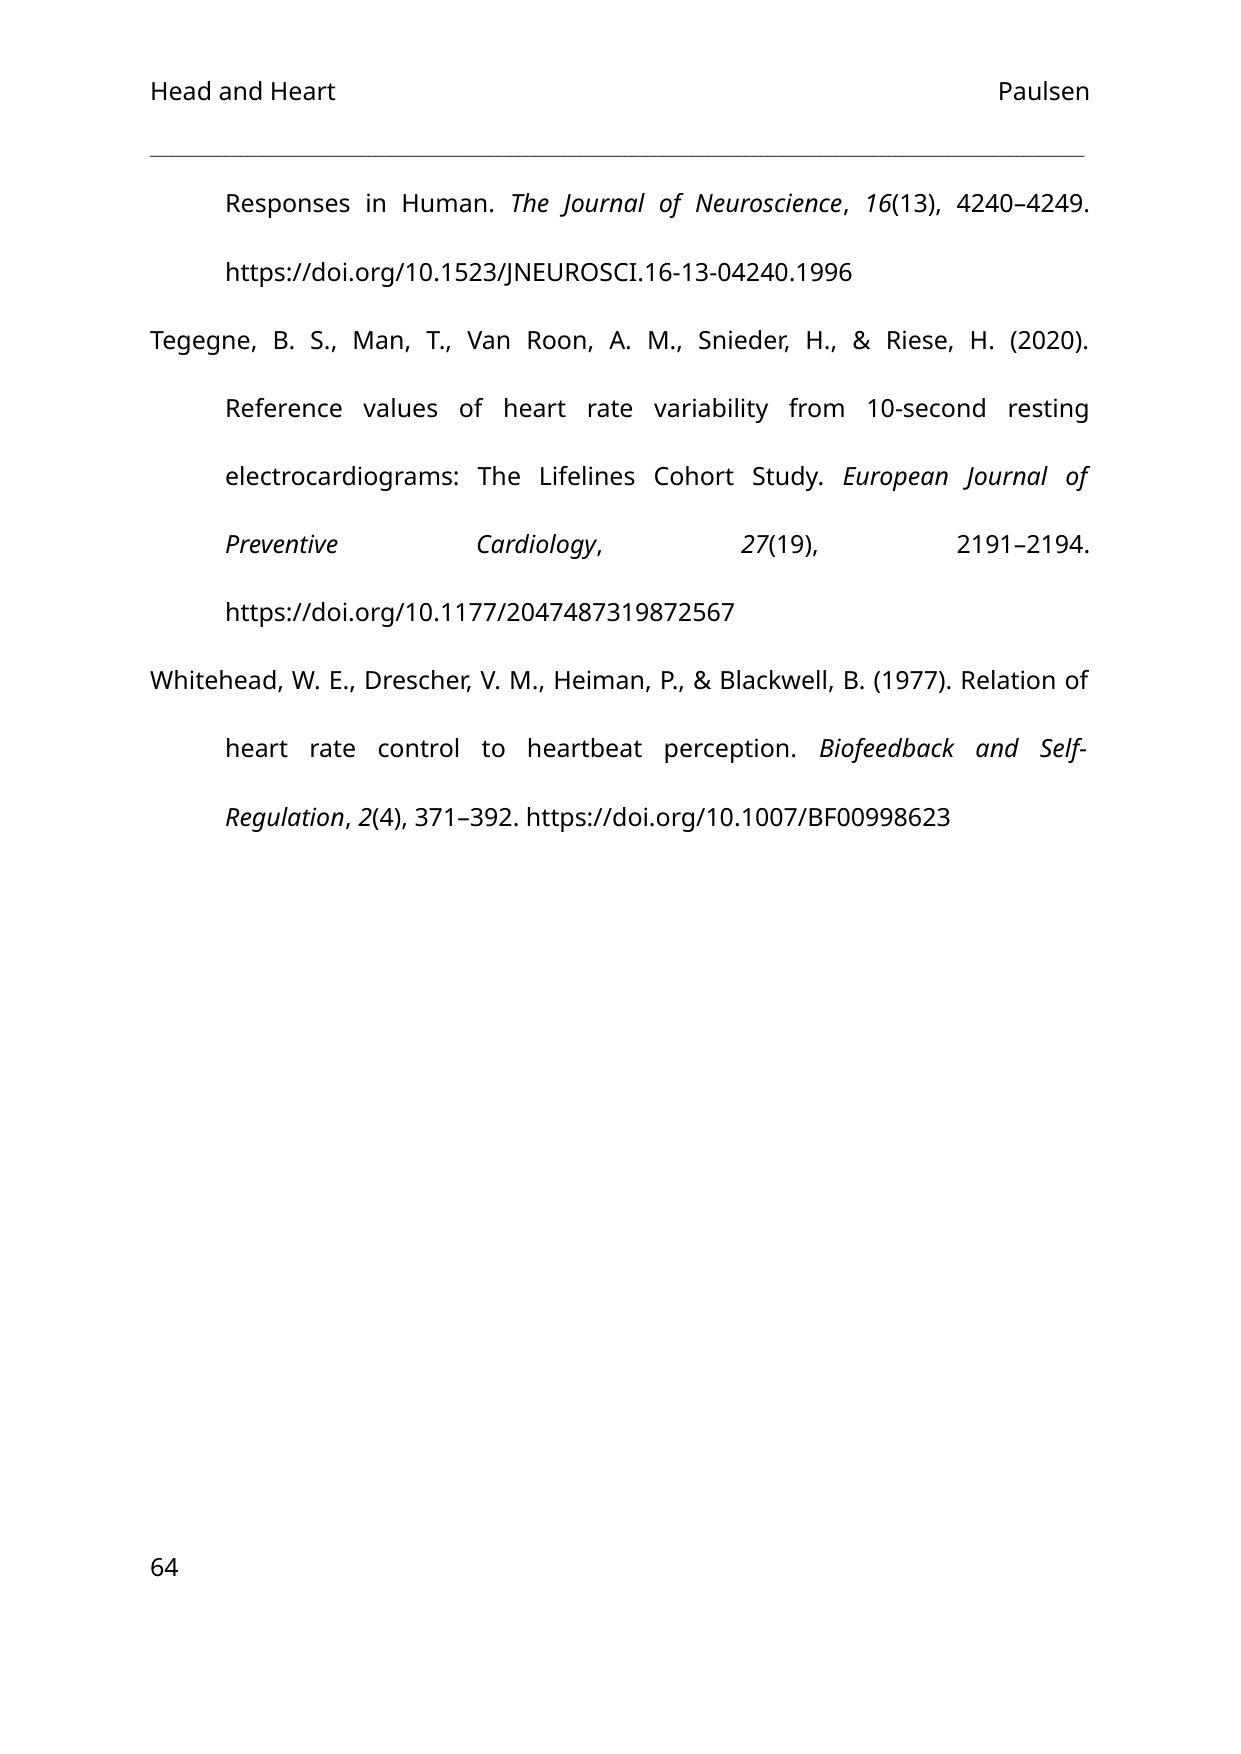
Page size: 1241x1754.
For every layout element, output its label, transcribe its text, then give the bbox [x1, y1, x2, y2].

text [150, 186, 1090, 288]
text Tegegne, B. S., Man, T., Van Roon, A. M., Snieder, H., & Riese, H. (2020). Reference values of heart rate variability from 10-second resting electrocardiograms: The Lifelines Cohort Study. European Journal of Preventive Cardiology, 27(19), 2191–2194. https://doi.org/10.1177/2047487319872567 [150, 322, 1090, 629]
text Whitehead, W. E., Drescher, V. M., Heiman, P., & Blackwell, B. (1977). Relation of heart rate control to heartbeat perception. Biofeedback and Self-Regulation, 2(4), 371–392. https://doi.org/10.1007/BF00998623 [150, 663, 1090, 833]
